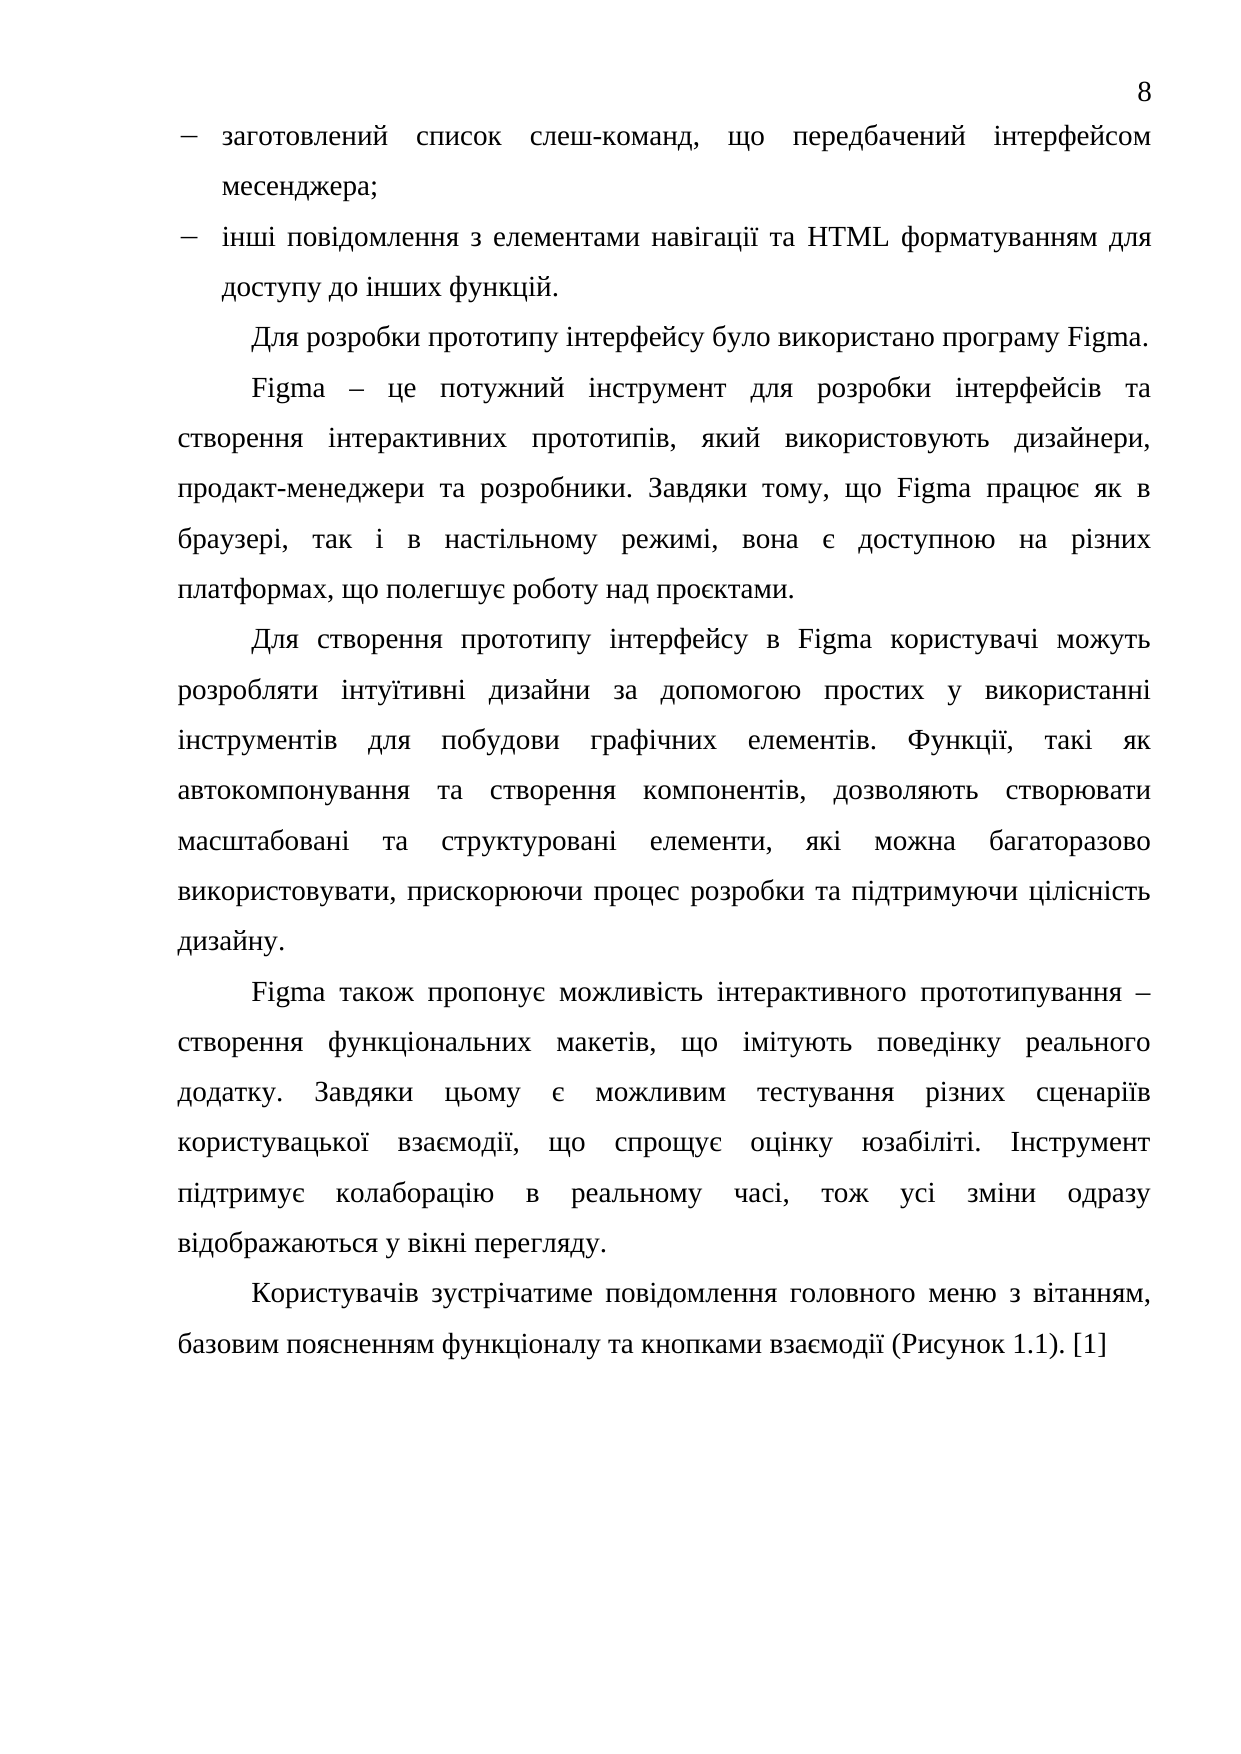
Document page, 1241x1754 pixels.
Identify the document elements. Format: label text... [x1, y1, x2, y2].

text Користувачів зустрічатиме повідомлення головного меню з вітанням, базовим поясненням функціоналу та кнопками взаємодії (Рисунок 1.1). [1] [177, 1276, 1152, 1359]
text Figma також пропонує можливість інтерактивного прототипування – створення функціональних макетів, що імітують поведінку реального додатку. Завдяки цьому є можливим тестування різних сценаріїв користувацької взаємодії, що спрощує оцінку юзабіліті. Інструмент підтримує колаборацію в реальному часі, тож усі зміни одразу відображаються у вікні перегляду. [177, 974, 1152, 1259]
list інші повідомлення з елементами навігації та HTML форматуванням для доступу до інших функцій. [177, 219, 1152, 303]
list заготовлений список слеш-команд, що передбачений інтерфейсом месенджера; [177, 118, 1152, 202]
text Figma – це потужний інструмент для розробки інтерфейсів та створення інтерактивних прототипів, який використовують дизайнери, продакт-менеджери та розробники. Завдяки тому, що Figma працює як в браузері, так і в настільному режимі, вона є доступною на різних платформах, що полегшує роботу над проєктами. [177, 370, 1152, 605]
text Для розробки прототипу інтерфейсу було використано програму Figma. [177, 319, 1152, 353]
text Для створення прототипу інтерфейсу в Figma користувачі можуть розробляти інтуїтивні дизайни за допомогою простих у використанні інструментів для побудови графічних елементів. Функції, такі як автокомпонування та створення компонентів, дозволяють створювати масштабовані та структуровані елементи, які можна багаторазово використовувати, прискорюючи процес розробки та підтримуючи цілісність дизайну. [177, 621, 1152, 957]
